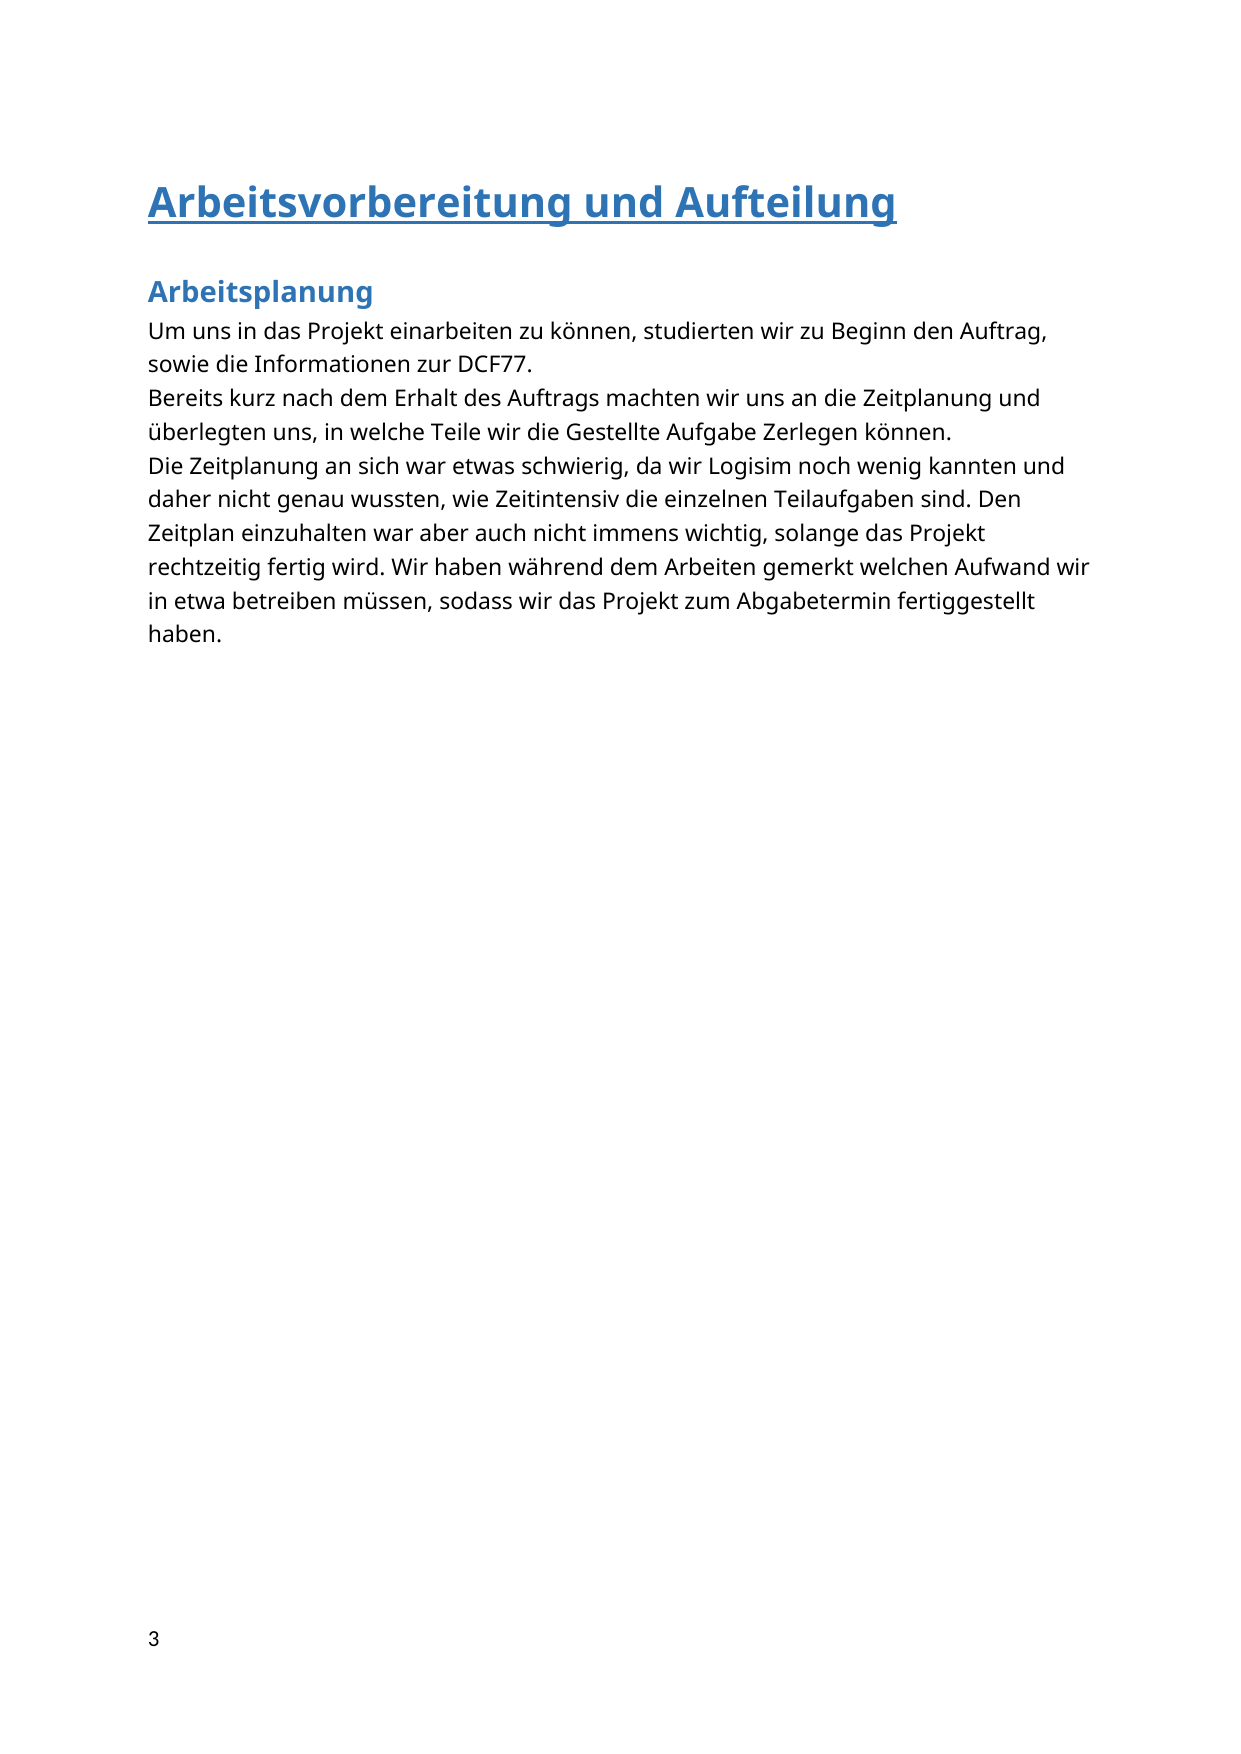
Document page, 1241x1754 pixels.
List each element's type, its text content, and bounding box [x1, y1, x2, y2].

subtitle Arbeitsplanung [148, 272, 1093, 311]
subtitle Arbeitsvorbereitung und Aufteilung [148, 173, 1093, 229]
text Die Zeitplanung an sich war etwas schwierig, da wir Logisim noch wenig kannten und daher nicht genau wussten, wie Zeitintensiv die einzelnen Teilaufgaben sind. Den Zeitplan einzuhalten war aber auch nicht immens wichtig, solange das Projekt rechtzeitig fertig wird. Wir haben während dem Arbeiten gemerkt welchen Aufwand wir in etwa betreiben müssen, sodass wir das Projekt zum Abgabetermin fertiggestellt haben. [148, 449, 1093, 649]
text Um uns in das Projekt einarbeiten zu können, studierten wir zu Beginn den Auftrag, sowie die Informationen zur DCF77. [148, 314, 1093, 379]
text Bereits kurz nach dem Erhalt des Auftrags machten wir uns an die Zeitplanung und überlegten uns, in welche Teile wir die Gestellte Aufgabe Zerlegen können. [148, 382, 1093, 447]
